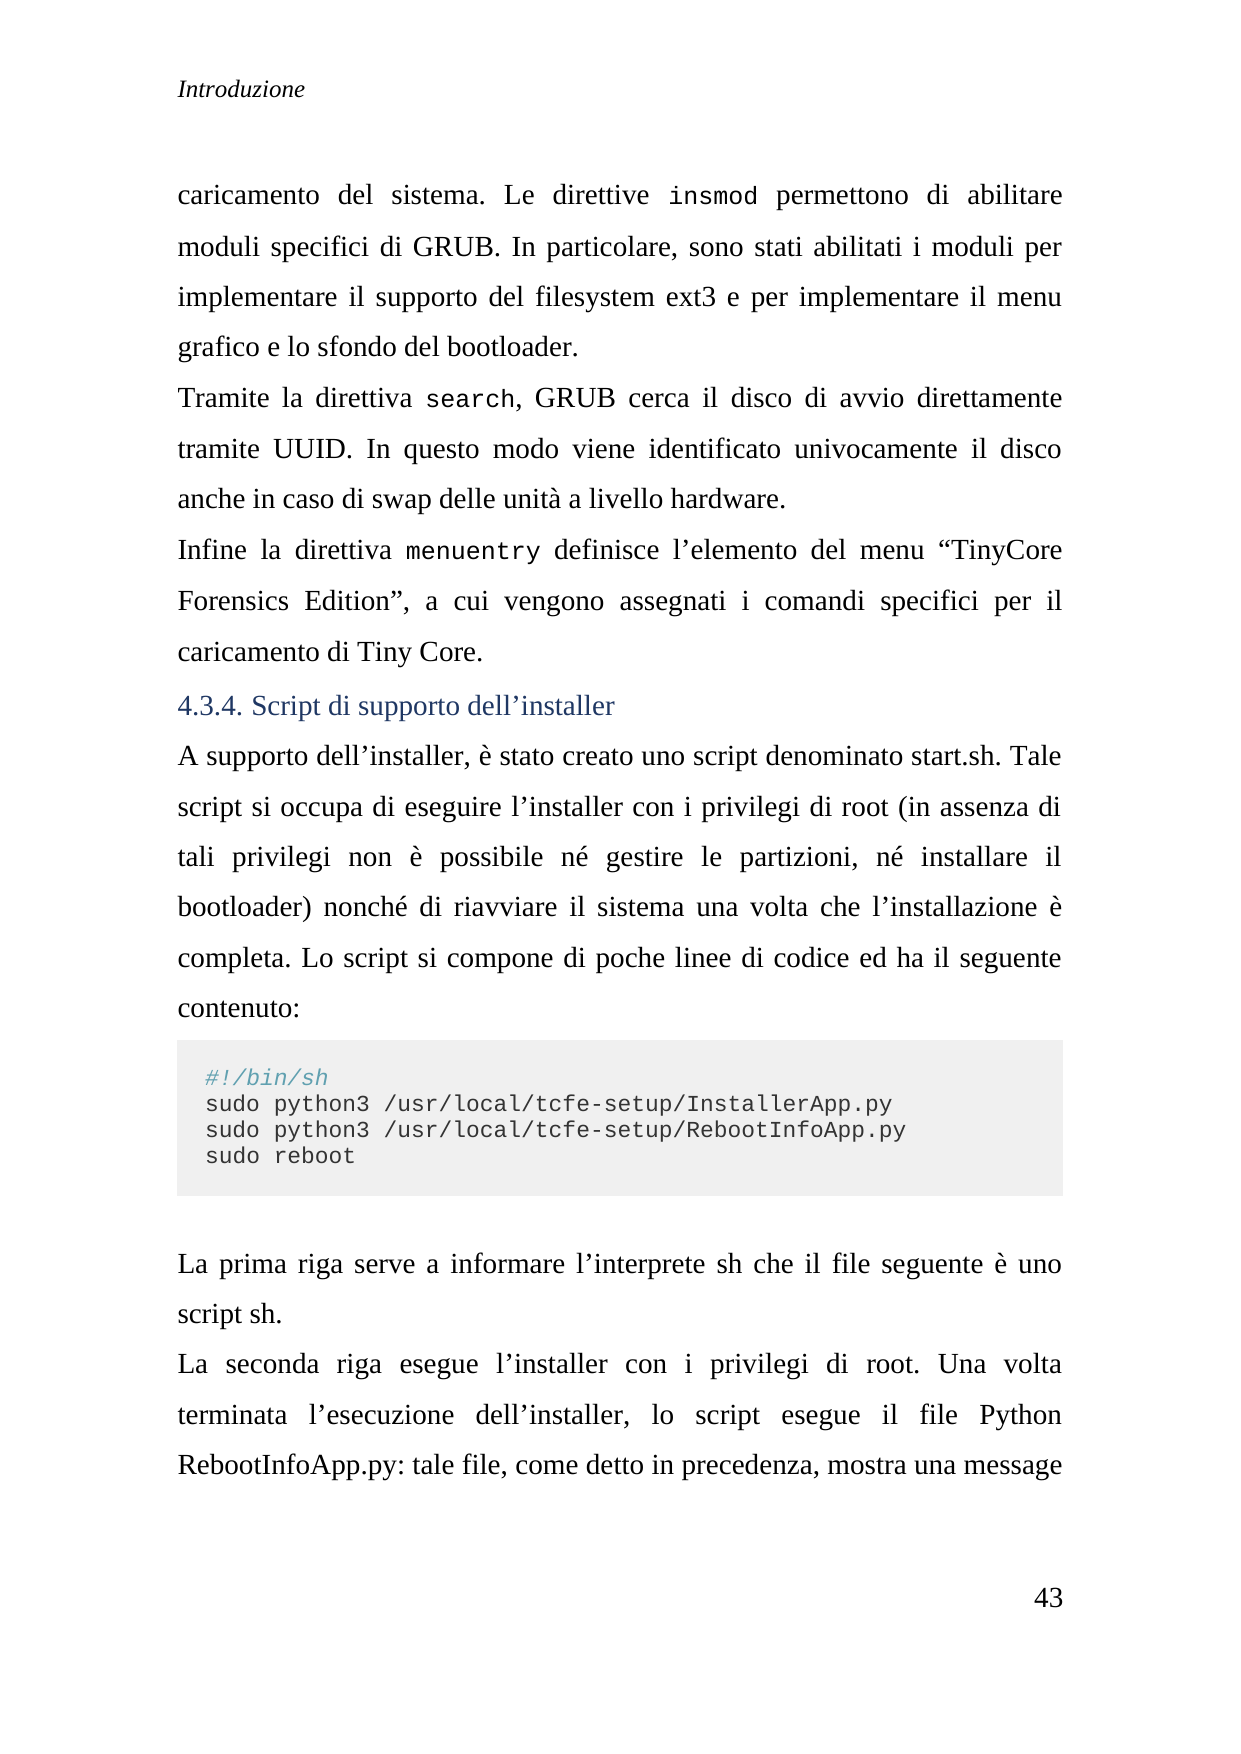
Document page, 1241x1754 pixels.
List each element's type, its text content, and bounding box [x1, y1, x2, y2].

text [177, 1346, 1063, 1481]
subtitle Script di supporto dell’installer [177, 688, 1063, 722]
text sudo python3 /usr/local/tcfe-setup/InstallerApp.py [177, 1092, 1063, 1118]
text Tramite la direttiva search, GRUB cerca il disco di avvio direttamente tramite UUID. In questo modo viene identificato univocamente il disco anche in caso di swap delle unità a livello hardware. [177, 380, 1063, 515]
text sudo reboot [177, 1144, 1063, 1170]
text sudo python3 /usr/local/tcfe-setup/RebootInfoApp.py [177, 1118, 1063, 1144]
text #!/bin/sh [177, 1066, 1063, 1092]
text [177, 177, 1063, 363]
text Infine la direttiva menuentry definisce l’elemento del menu “TinyCore Forensics Edition”, a cui vengono assegnati i comandi specifici per il caricamento di Tiny Core. [177, 532, 1063, 667]
text A supporto dell’installer, è stato creato uno script denominato start.sh. Tale script si occupa di eseguire l’installer con i privilegi di root (in assenza di tali privilegi non è possibile né gestire le partizioni, né installare il bootloader) nonché di riavviare il sistema una volta che l’installazione è completa. Lo script si compone di poche linee di codice ed ha il seguente contenuto: [177, 738, 1063, 1024]
text La prima riga serve a informare l’interprete sh che il file seguente è uno script sh. [177, 1246, 1063, 1330]
